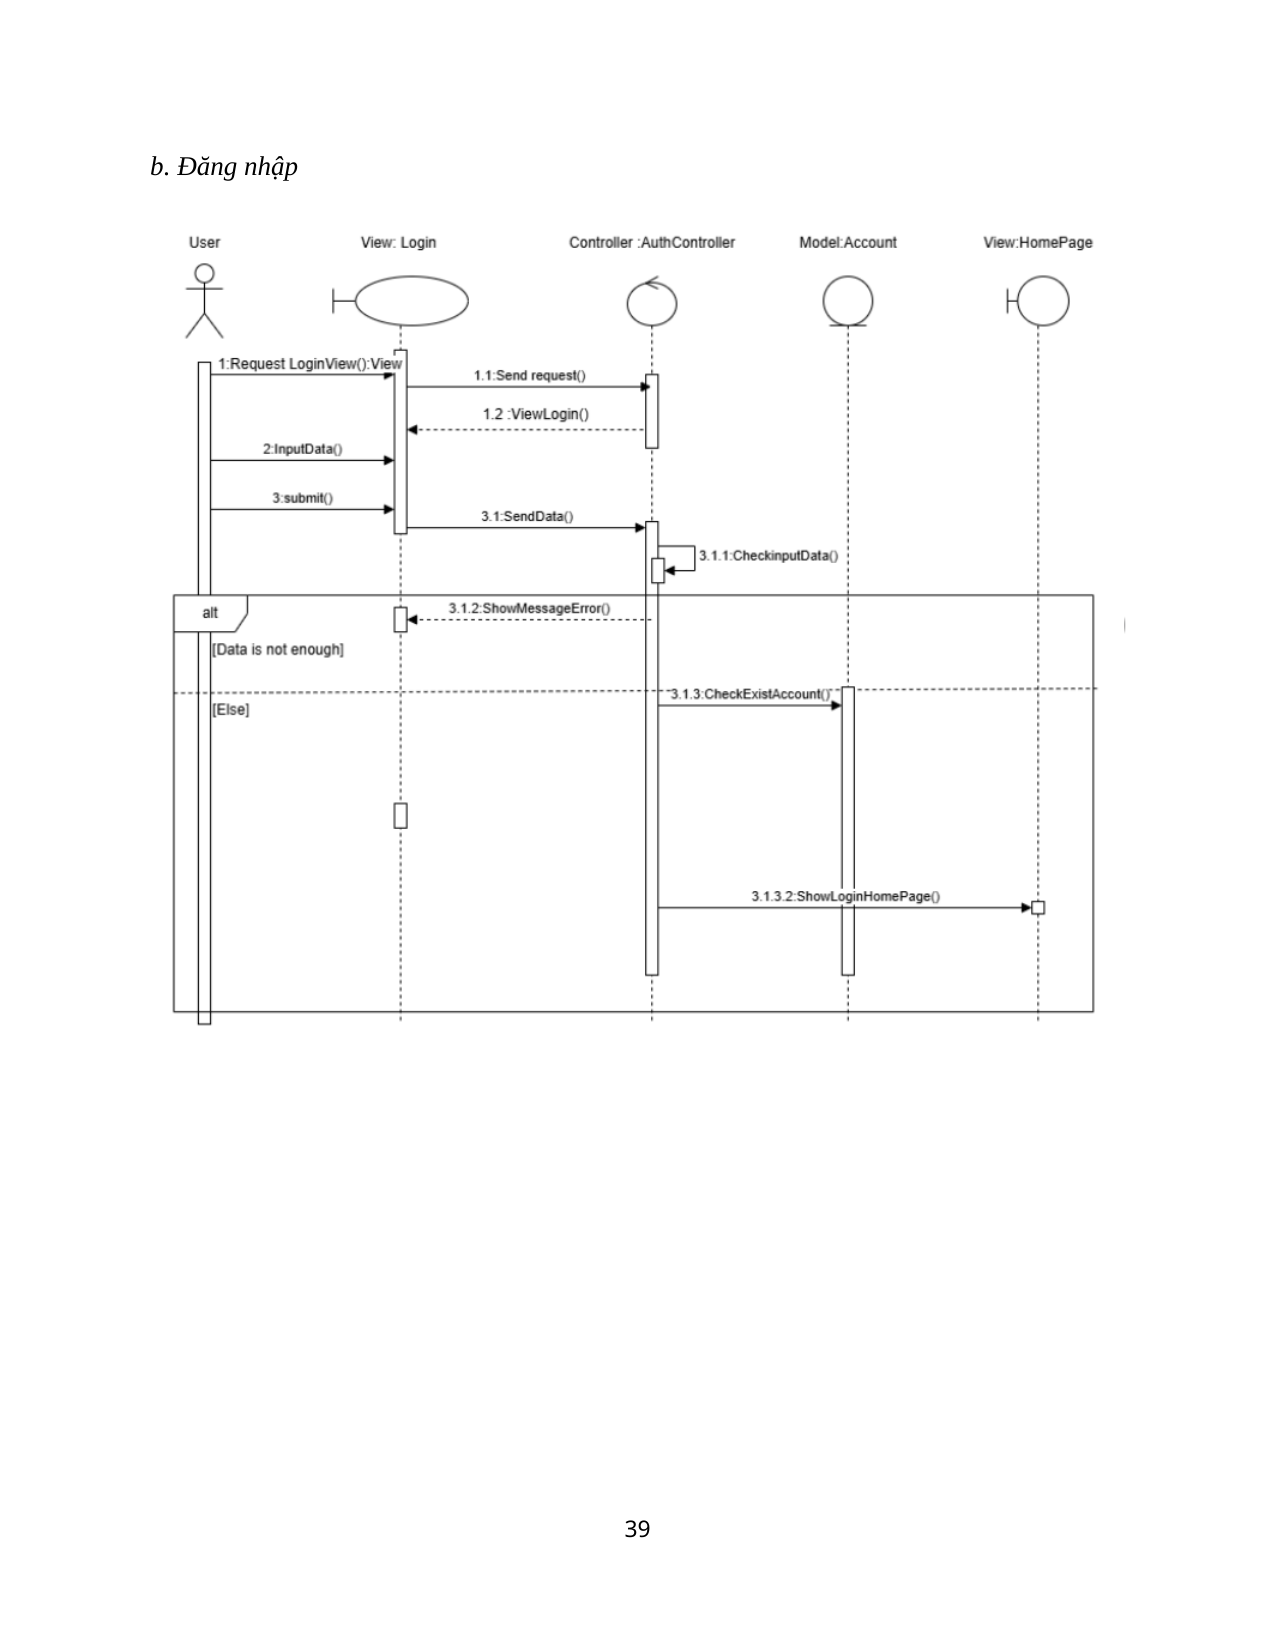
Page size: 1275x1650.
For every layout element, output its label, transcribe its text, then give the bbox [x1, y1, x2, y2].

text b. Đăng nhập [150, 150, 1125, 181]
picture [150, 200, 1125, 1041]
